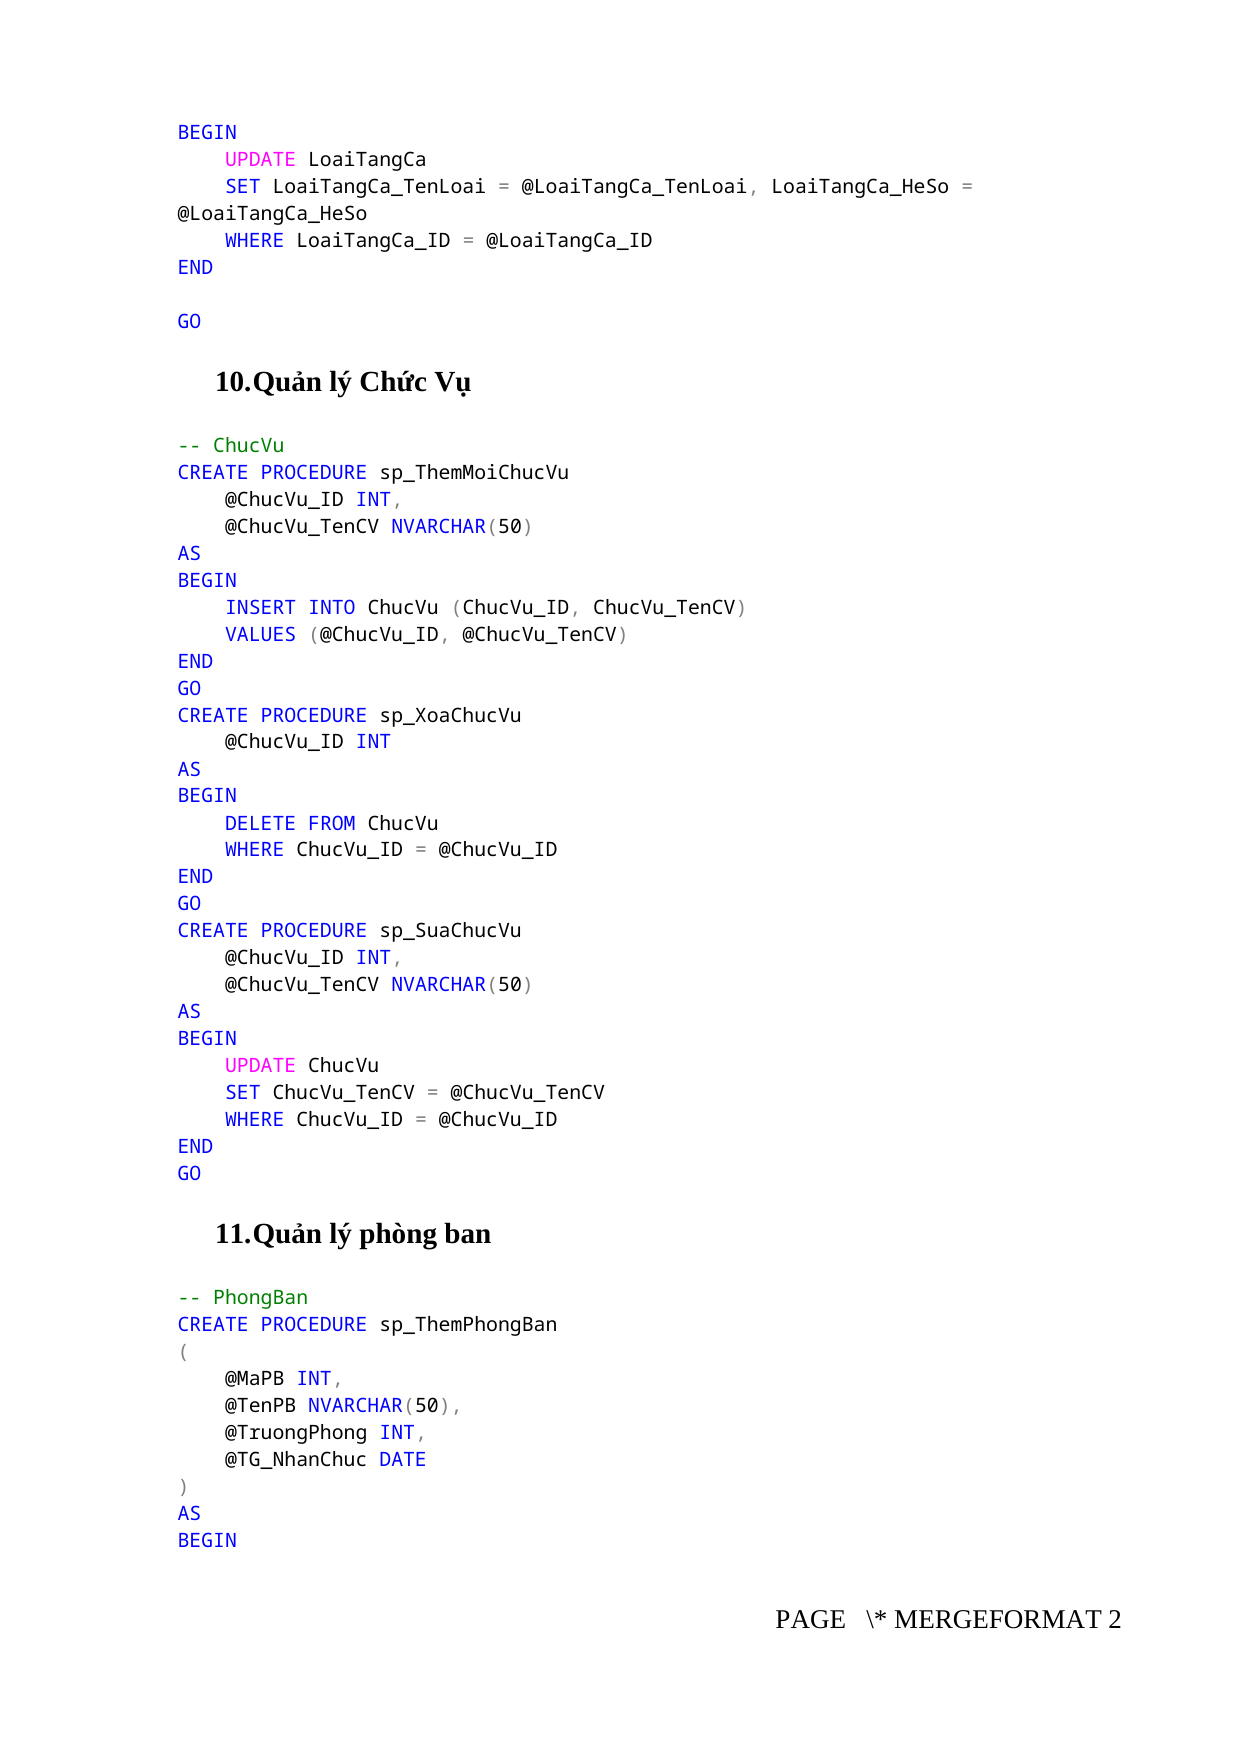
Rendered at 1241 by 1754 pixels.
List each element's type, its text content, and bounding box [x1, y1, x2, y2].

text CREATE PROCEDURE sp_SuaChucVu [177, 917, 1122, 944]
text SET LoaiTangCa_TenLoai = @LoaiTangCa_TenLoai, LoaiTangCa_HeSo = @LoaiTangCa_HeSo [177, 172, 1122, 226]
text BEGIN [177, 782, 1122, 809]
text @TG_NhanChuc DATE [177, 1445, 1122, 1472]
text WHERE LoaiTangCa_ID = @LoaiTangCa_ID [177, 226, 1122, 253]
text UPDATE LoaiTangCa [177, 145, 1122, 172]
text END [177, 647, 1122, 674]
text SET ChucVu_TenCV = @ChucVu_TenCV [177, 1078, 1122, 1106]
text @ChucVu_TenCV NVARCHAR(50) [177, 512, 1122, 539]
text GO [177, 307, 1122, 334]
text -- PhongBan [177, 1283, 1122, 1311]
text CREATE PROCEDURE sp_ThemPhongBan [177, 1311, 1122, 1337]
text WHERE ChucVu_ID = @ChucVu_ID [177, 1106, 1122, 1132]
text @MaPB INT, [177, 1364, 1122, 1391]
text @ChucVu_ID INT [177, 728, 1122, 755]
text @ChucVu_ID INT, [177, 485, 1122, 512]
text -- ChucVu [177, 431, 1122, 458]
text @ChucVu_ID INT, [177, 944, 1122, 971]
text UPDATE ChucVu [177, 1052, 1122, 1078]
text END [177, 253, 1122, 280]
text INSERT INTO ChucVu (ChucVu_ID, ChucVu_TenCV) [177, 593, 1122, 620]
text AS [177, 998, 1122, 1024]
text END [177, 863, 1122, 890]
list Quản lý phòng ban [215, 1217, 1122, 1250]
text @TruongPhong INT, [177, 1418, 1122, 1445]
text GO [177, 890, 1122, 917]
text BEGIN [177, 118, 1122, 145]
text GO [177, 1159, 1122, 1186]
text BEGIN [177, 566, 1122, 593]
text AS [177, 1499, 1122, 1526]
text ( [177, 1337, 1122, 1364]
list Quản lý Chức Vụ [215, 364, 1122, 398]
text AS [177, 755, 1122, 782]
text BEGIN [177, 1526, 1122, 1553]
text DELETE FROM ChucVu [177, 809, 1122, 836]
text GO [177, 674, 1122, 701]
text @TenPB NVARCHAR(50), [177, 1391, 1122, 1418]
text CREATE PROCEDURE sp_ThemMoiChucVu [177, 458, 1122, 485]
text ) [177, 1472, 1122, 1499]
text @ChucVu_TenCV NVARCHAR(50) [177, 971, 1122, 998]
text WHERE ChucVu_ID = @ChucVu_ID [177, 836, 1122, 863]
text AS [177, 539, 1122, 566]
text END [177, 1132, 1122, 1159]
text VALUES (@ChucVu_ID, @ChucVu_TenCV) [177, 620, 1122, 647]
text BEGIN [177, 1024, 1122, 1052]
text CREATE PROCEDURE sp_XoaChucVu [177, 701, 1122, 728]
